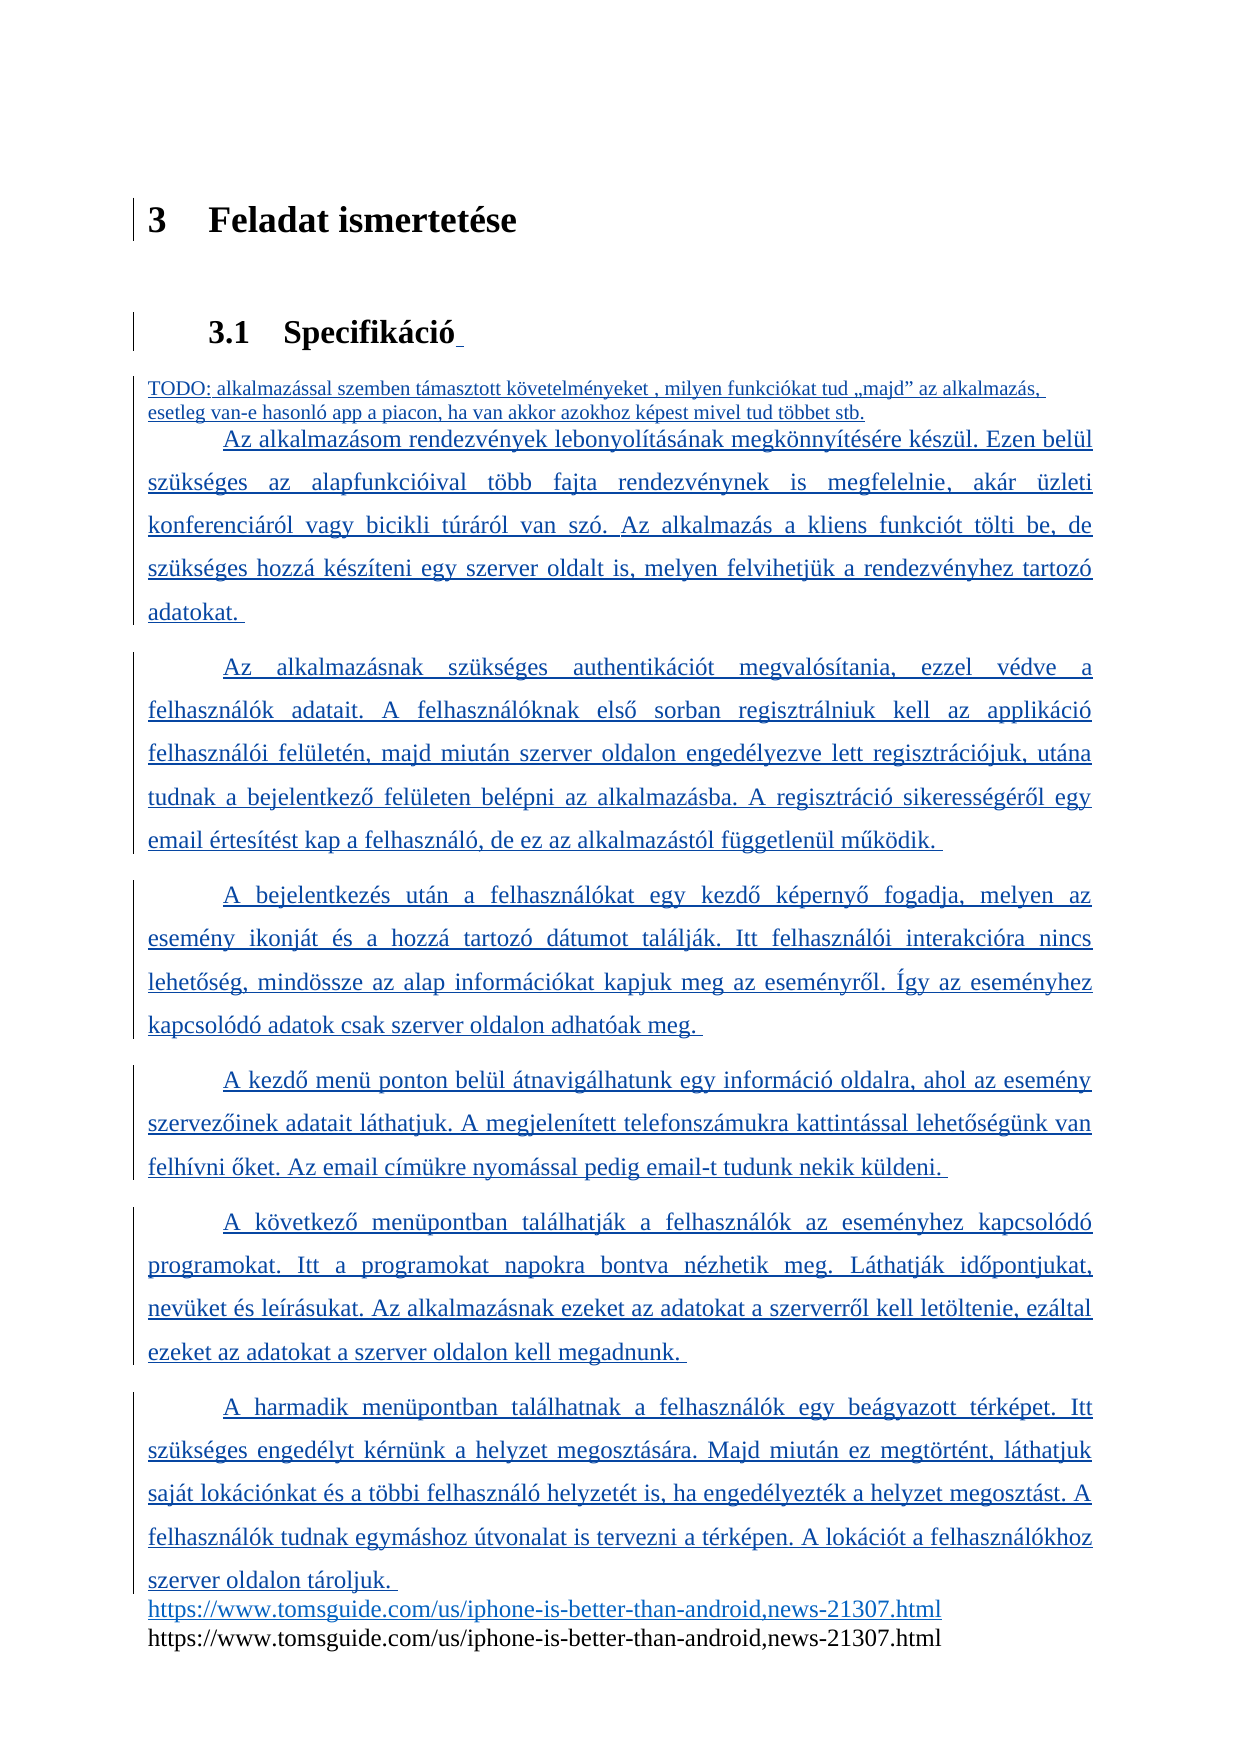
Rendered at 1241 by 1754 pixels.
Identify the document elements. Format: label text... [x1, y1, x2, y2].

subtitle Specifikáció [208, 312, 1092, 351]
subtitle Feladat ismertetése [148, 198, 1092, 241]
